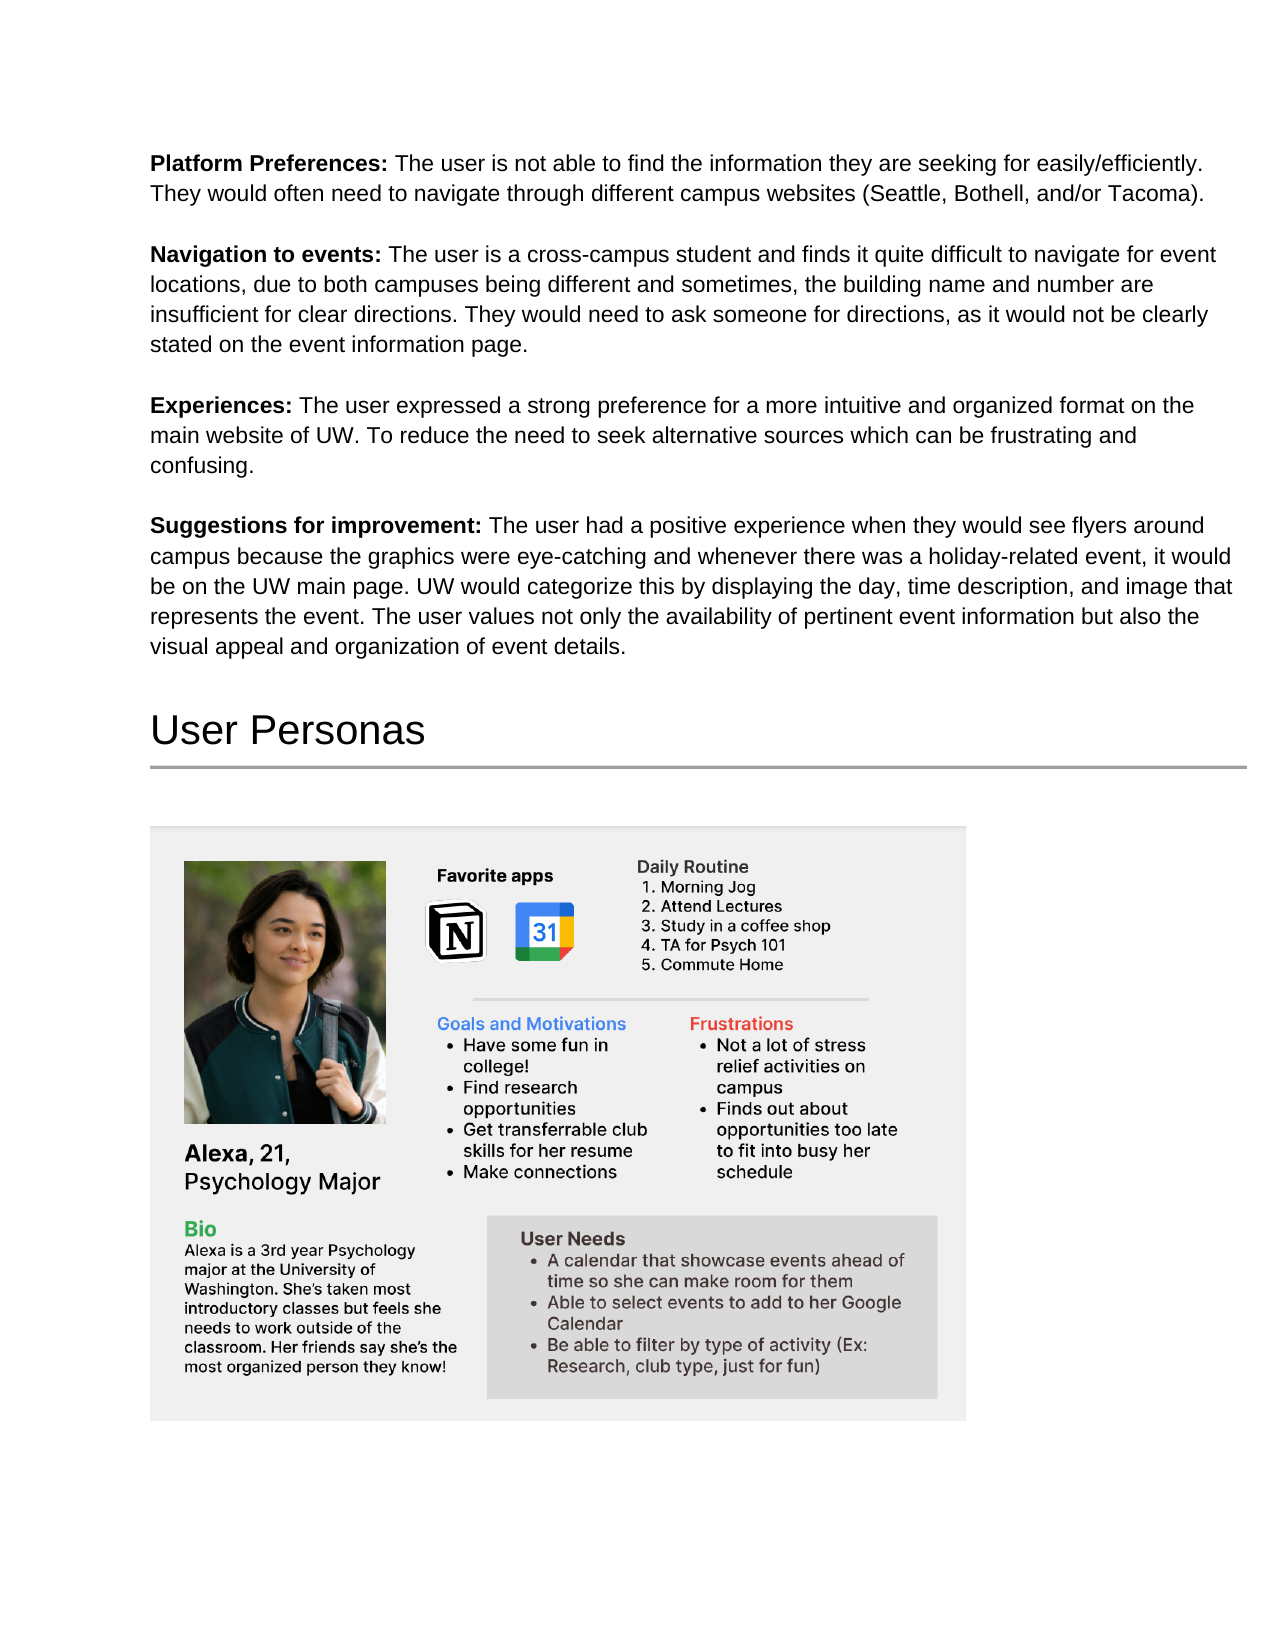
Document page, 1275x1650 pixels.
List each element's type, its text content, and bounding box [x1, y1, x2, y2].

picture [150, 826, 967, 1421]
text Navigation to events: The user is a cross-campus student and finds it quite difficult to navigate for event locations, due to both campuses being different and sometimes, the building name and number are insufficient for clear directions. They would need to ask someone for directions, as it would not be clearly stated on the event information page. [150, 241, 1247, 358]
text Platform Preferences: The user is not able to find the information they are seeking for easily/efficiently. They would often need to navigate through different campus websites (Seattle, Bothell, and/or Tacoma). [150, 150, 1247, 207]
text Experiences: The user expressed a strong preference for a more intuitive and organized format on the main website of UW. To reduce the need to seek alternative sources which can be frustrating and confusing. [150, 392, 1247, 478]
text Suggestions for improvement: The user had a positive experience when they would see flyers around campus because the graphics were eye-catching and whenever there was a holiday-related event, it would be on the UW main page. UW would categorize this by displaying the day, time description, and image that represents the event. The user values not only the availability of pertinent event information but also the visual appeal and organization of event details. [150, 512, 1247, 660]
subtitle User Personas [150, 705, 1247, 753]
